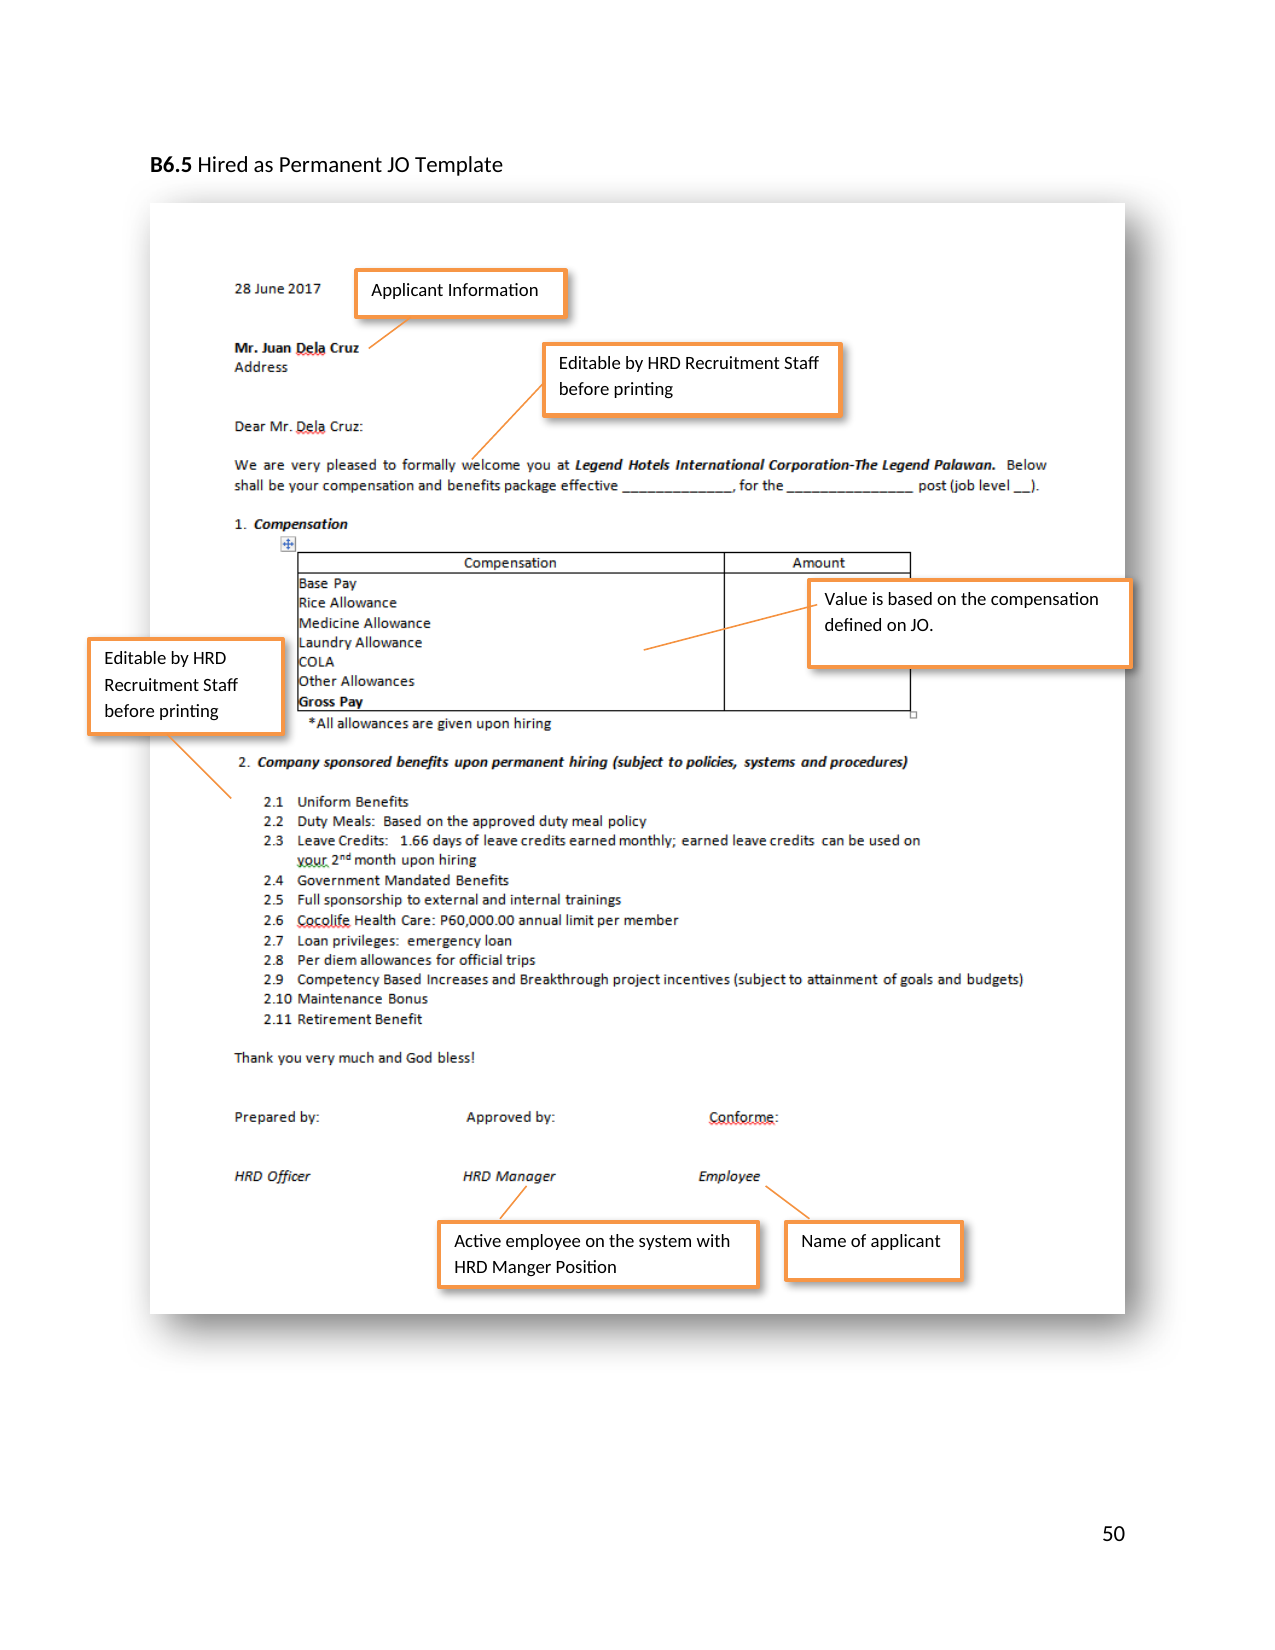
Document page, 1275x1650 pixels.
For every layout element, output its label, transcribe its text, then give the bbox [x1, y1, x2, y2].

picture [150, 203, 1125, 1314]
text B6.5 Hired as Permanent JO Template [150, 150, 1125, 178]
